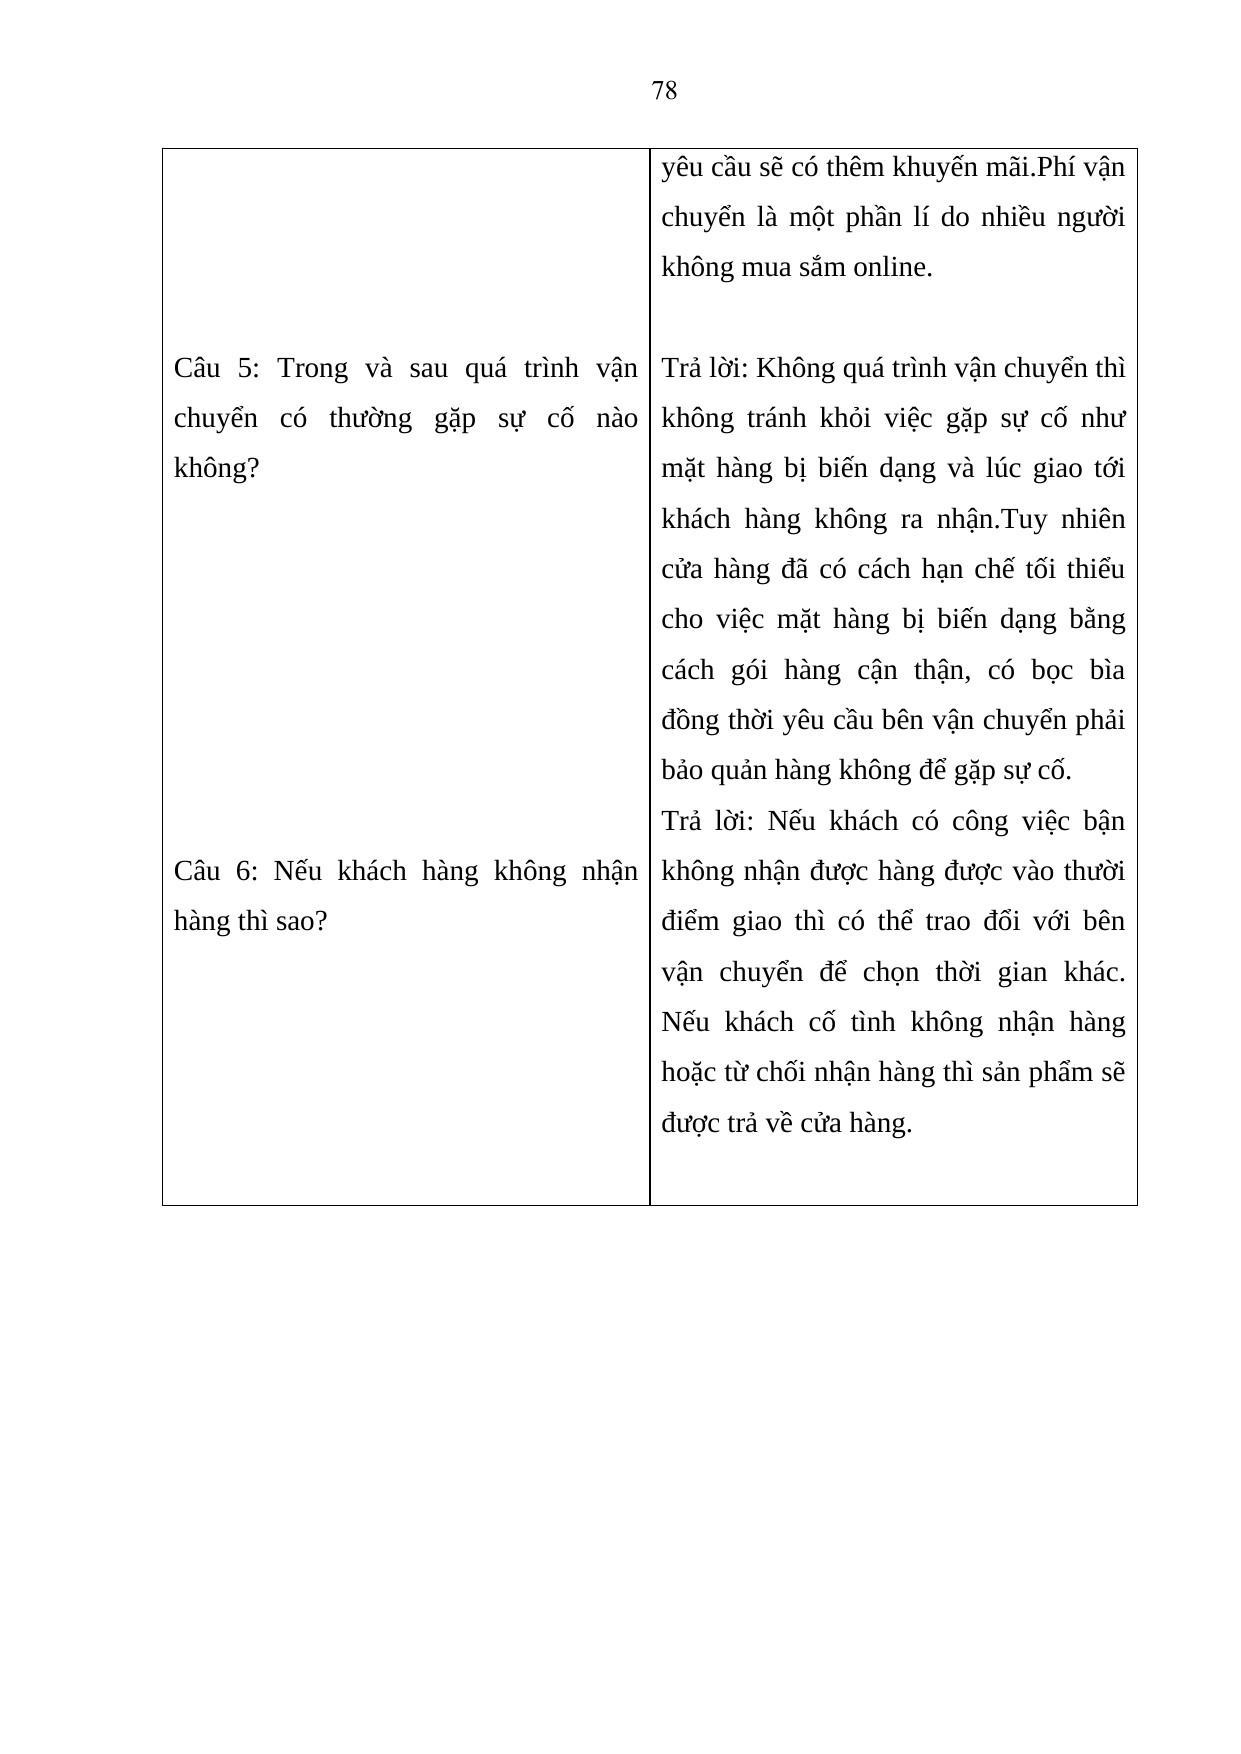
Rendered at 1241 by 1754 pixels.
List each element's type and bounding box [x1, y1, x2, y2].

table_cell [163, 149, 649, 1205]
table_cell [651, 149, 1137, 1205]
